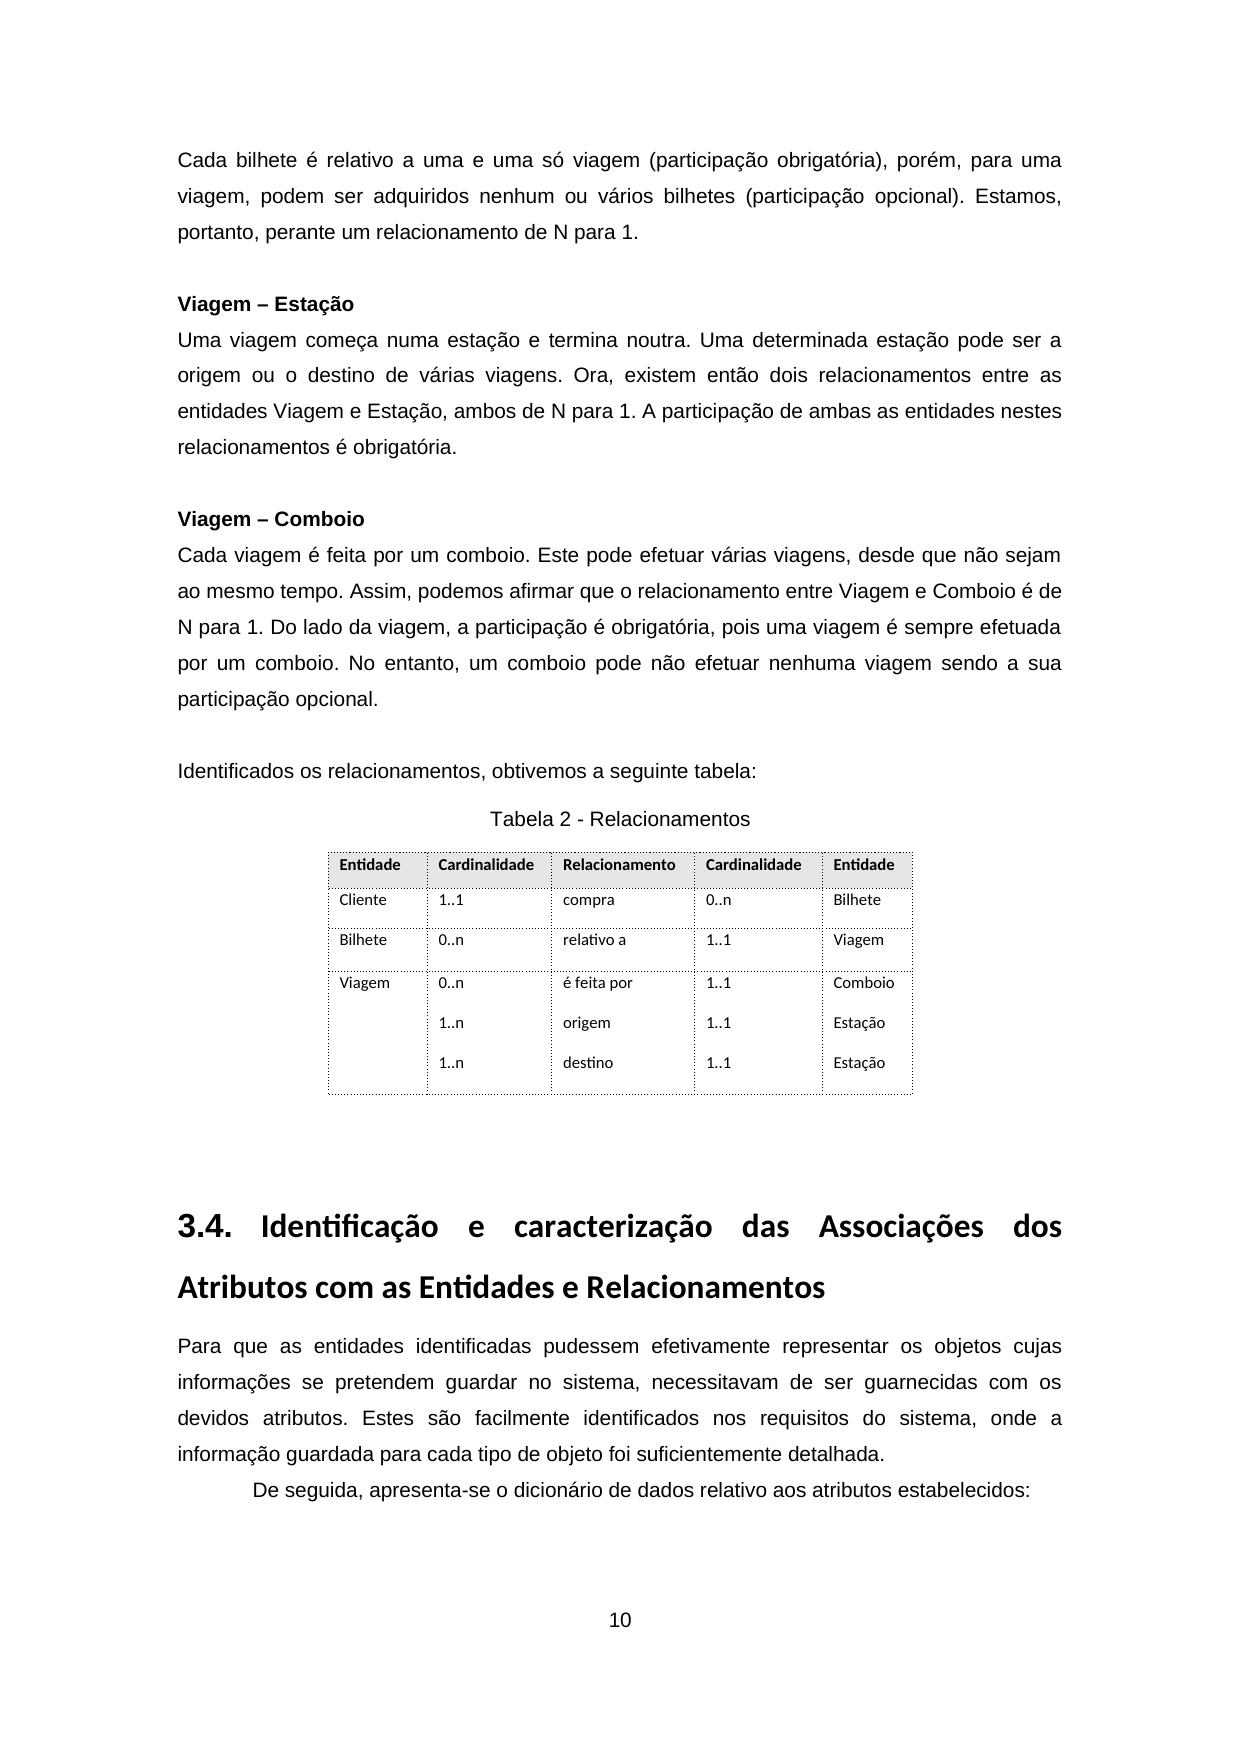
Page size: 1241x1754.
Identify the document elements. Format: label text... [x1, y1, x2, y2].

table_cell Viagem [328, 971, 427, 1094]
table_cell compra [552, 888, 694, 928]
text Cada viagem é feita por um comboio. Este pode efetuar várias viagens, desde que não sejam ao mesmo tempo. Assim, podemos afirmar que o relacionamento entre Viagem e Comboio é de N para 1. Do lado da viagem, a participação é obrigatória, pois uma viagem é sempre efetuada por um comboio. No entanto, um comboio pode não efetuar nenhuma viagem sendo a sua participação opcional. [177, 543, 1063, 711]
text Identificação e caracterização das Associações dos Atributos com as Entidades e Relacionamentos [177, 1206, 1063, 1307]
table_cell Cliente [328, 888, 427, 928]
text Cada bilhete é relativo a uma e uma só viagem (participação obrigatória), porém, para uma viagem, podem ser adquiridos nenhum ou vários bilhetes (participação opcional). Estamos, portanto, perante um relacionamento de N para 1. [177, 148, 1063, 243]
table_cell 1..n [427, 1051, 552, 1094]
table_header Cardinalidade [427, 852, 552, 888]
table_header Relacionamento [552, 852, 694, 888]
text De seguida, apresenta-se o dicionário de dados relativo aos atributos estabelecidos: [177, 1478, 1063, 1502]
table_cell Bilhete [822, 888, 912, 928]
table_cell Comboio [822, 971, 912, 1012]
table_cell 1..1 [695, 928, 822, 971]
table_cell relativo a [552, 928, 694, 971]
table_header Entidade [328, 852, 427, 888]
text Viagem – Estação [177, 291, 1063, 315]
text Uma viagem começa numa estação e termina noutra. Uma determinada estação pode ser a origem ou o destino de várias viagens. Ora, existem então dois relacionamentos entre as entidades Viagem e Estação, ambos de N para 1. A participação de ambas as entidades nestes relacionamentos é obrigatória. [177, 327, 1063, 459]
table_cell 1..1 [427, 888, 552, 928]
table_header Entidade [822, 852, 912, 888]
table_cell 0..n [427, 971, 552, 1012]
table_cell Bilhete [328, 928, 427, 971]
table_cell destino [552, 1051, 694, 1094]
table_cell Viagem [822, 928, 912, 971]
table_header Cardinalidade [695, 852, 822, 888]
table_cell 1..1 [695, 1012, 822, 1051]
table_cell 1..1 [695, 1051, 822, 1094]
table_cell 1..1 [695, 971, 822, 1012]
text Identificados os relacionamentos, obtivemos a seguinte tabela: [177, 759, 1063, 783]
text Viagem – Comboio [177, 507, 1063, 531]
table_cell é feita por [552, 971, 694, 1012]
text Tabela 2 - Relacionamentos [177, 807, 1063, 831]
table_cell 1..n [427, 1012, 552, 1051]
table_cell Estação [822, 1012, 912, 1051]
table_cell origem [552, 1012, 694, 1051]
table_cell 0..n [695, 888, 822, 928]
table_cell Estação [822, 1051, 912, 1094]
text Para que as entidades identificadas pudessem efetivamente representar os objetos cujas informações se pretendem guardar no sistema, necessitavam de ser guarnecidas com os devidos atributos. Estes são facilmente identificados nos requisitos do sistema, onde a informação guardada para cada tipo de objeto foi suficientemente detalhada. [177, 1334, 1063, 1466]
table_cell 0..n [427, 928, 552, 971]
